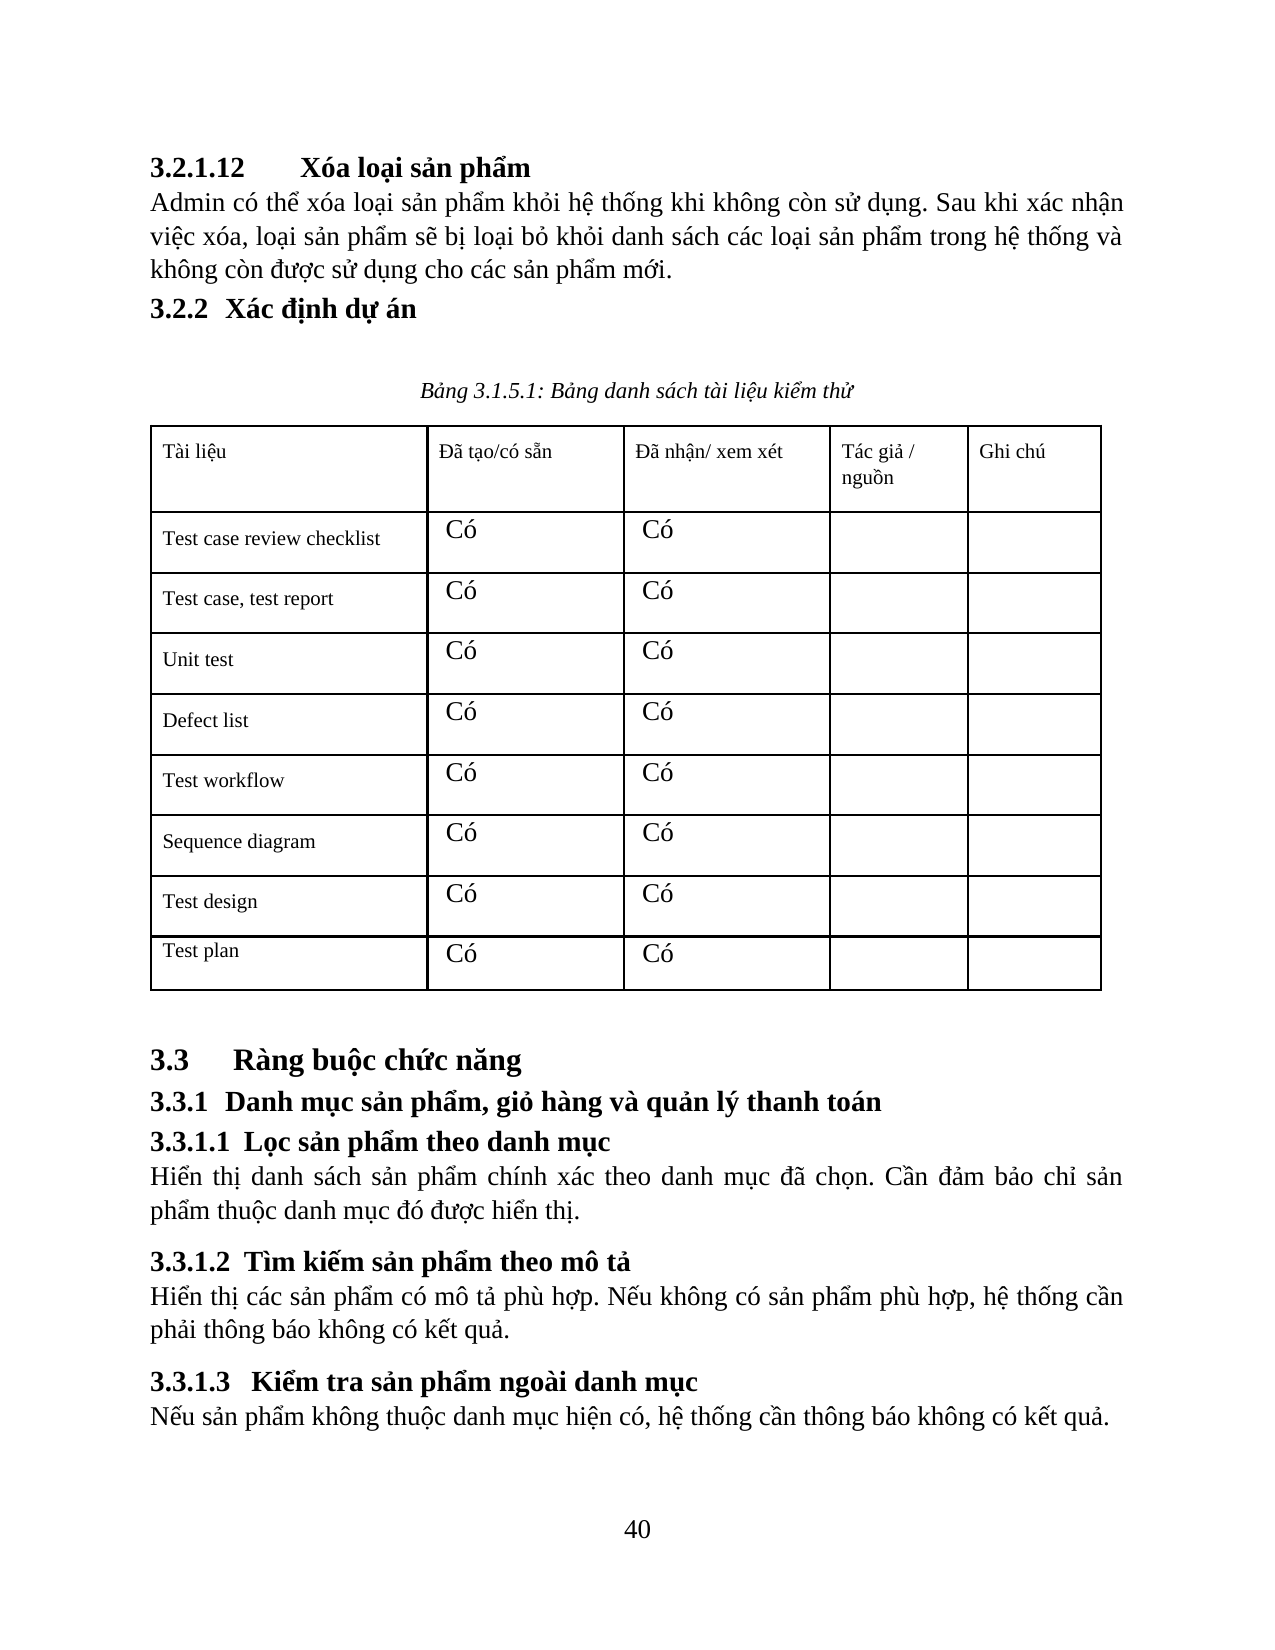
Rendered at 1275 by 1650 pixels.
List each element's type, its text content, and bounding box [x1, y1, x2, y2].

table_cell Test workflow [152, 756, 426, 814]
table_cell Có [429, 877, 623, 935]
table_cell [831, 634, 967, 693]
table_cell [969, 756, 1100, 814]
table_cell Có [429, 574, 623, 632]
table_cell [969, 695, 1100, 753]
table_cell Test case, test report [152, 574, 426, 632]
subtitle Kiểm tra sản phẩm ngoài danh mục [150, 1364, 1125, 1397]
table_cell [831, 816, 967, 875]
table_cell Có [429, 938, 623, 988]
subtitle Danh mục sản phẩm, giỏ hàng và quản lý thanh toán [150, 1084, 1125, 1117]
subtitle Lọc sản phẩm theo danh mục [150, 1124, 1125, 1158]
table_cell [969, 634, 1100, 693]
table_cell [969, 877, 1100, 935]
table_cell Có [625, 695, 829, 753]
text Bảng 3.1.5.1: Bảng danh sách tài liệu kiểm thử [150, 377, 1125, 404]
table_cell Có [429, 513, 623, 572]
table_cell Có [625, 816, 829, 875]
table_cell Defect list [152, 695, 426, 753]
table_cell [969, 816, 1100, 875]
subtitle Xác định dự án [150, 291, 1125, 324]
table_header Tác giả / nguồn [831, 427, 967, 511]
table_cell Có [625, 938, 829, 988]
subtitle Tìm kiếm sản phẩm theo mô tả [150, 1244, 1125, 1277]
table_cell Test design [152, 877, 426, 935]
table_cell [969, 574, 1100, 632]
subtitle Ràng buộc chức năng [150, 1041, 1125, 1077]
table_cell Có [625, 634, 829, 693]
table_header Ghi chú [969, 427, 1100, 511]
table_header Đã nhận/ xem xét [625, 427, 829, 511]
table_cell Unit test [152, 634, 426, 693]
table_cell Test case review checklist [152, 513, 426, 572]
table_cell [831, 695, 967, 753]
table_cell Có [625, 574, 829, 632]
subtitle Xóa loại sản phẩm [150, 150, 1125, 183]
text Nếu sản phẩm không thuộc danh mục hiện có, hệ thống cần thông báo không có kết quả. [150, 1400, 1125, 1431]
table_header Tài liệu [152, 427, 426, 511]
table_cell [969, 513, 1100, 572]
table_cell Có [429, 816, 623, 875]
table_cell Có [429, 695, 623, 753]
table_cell Có [429, 634, 623, 693]
table_cell [831, 574, 967, 632]
table_cell Có [429, 756, 623, 814]
table_cell [969, 938, 1100, 988]
table_cell Có [625, 877, 829, 935]
table_cell Có [625, 756, 829, 814]
text Hiển thị danh sách sản phẩm chính xác theo danh mục đã chọn. Cần đảm bảo chỉ sản phẩm thuộc danh mục đó được hiển thị. [150, 1160, 1125, 1225]
table_cell [831, 938, 967, 988]
table_cell [831, 756, 967, 814]
table_cell Sequence diagram [152, 816, 426, 875]
table_cell [831, 513, 967, 572]
text Admin có thể xóa loại sản phẩm khỏi hệ thống khi không còn sử dụng. Sau khi xác nhận việc xóa, loại sản phẩm sẽ bị loại bỏ khỏi danh sách các loại sản phẩm trong hệ thống và không còn được sử dụng cho các sản phẩm mới. [150, 186, 1125, 284]
table_cell [831, 877, 967, 935]
table_cell Có [625, 513, 829, 572]
text Hiển thị các sản phẩm có mô tả phù hợp. Nếu không có sản phẩm phù hợp, hệ thống cần phải thông báo không có kết quả. [150, 1280, 1125, 1345]
table_cell Test plan [152, 938, 426, 988]
table_header Đã tạo/có sẵn [429, 427, 623, 511]
